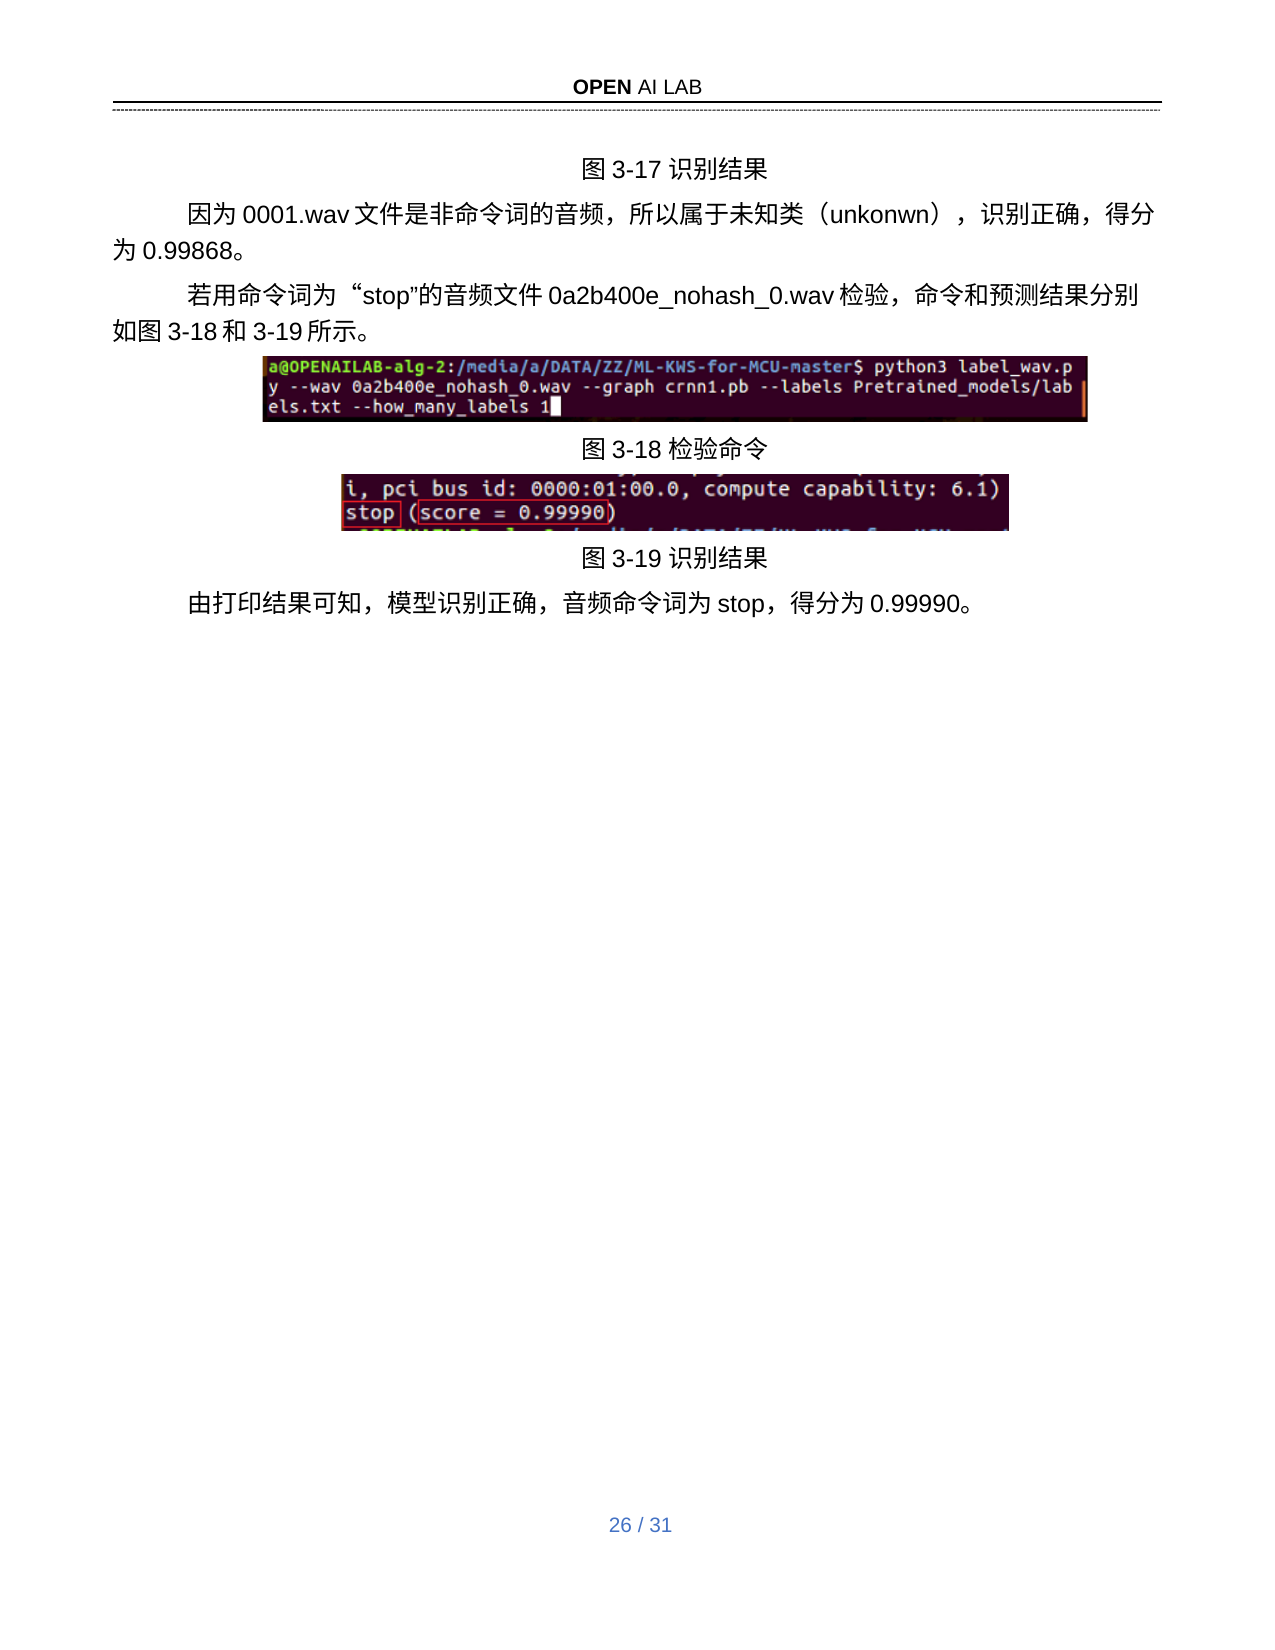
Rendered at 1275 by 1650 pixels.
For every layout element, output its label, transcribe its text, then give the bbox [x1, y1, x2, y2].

text 由打印结果可知，模型识别正确，音频命令词为stop，得分为0.99990。 [112, 583, 1162, 619]
text 图3-19 识别结果 [112, 539, 1162, 575]
text 因为0001.wav文件是非命令词的音频，所以属于未知类（unkonwn），识别正确，得分为0.99868。 [112, 194, 1162, 267]
picture [262, 356, 1088, 422]
text 图3-18 检验命令 [112, 429, 1162, 466]
picture [341, 474, 1009, 531]
text 图3-17 识别结果 [112, 150, 1162, 186]
text 若用命令词为“stop”的音频文件0a2b400e_nohash_0.wav检验，命令和预测结果分别如图3-18和3-19所示。 [112, 275, 1162, 348]
